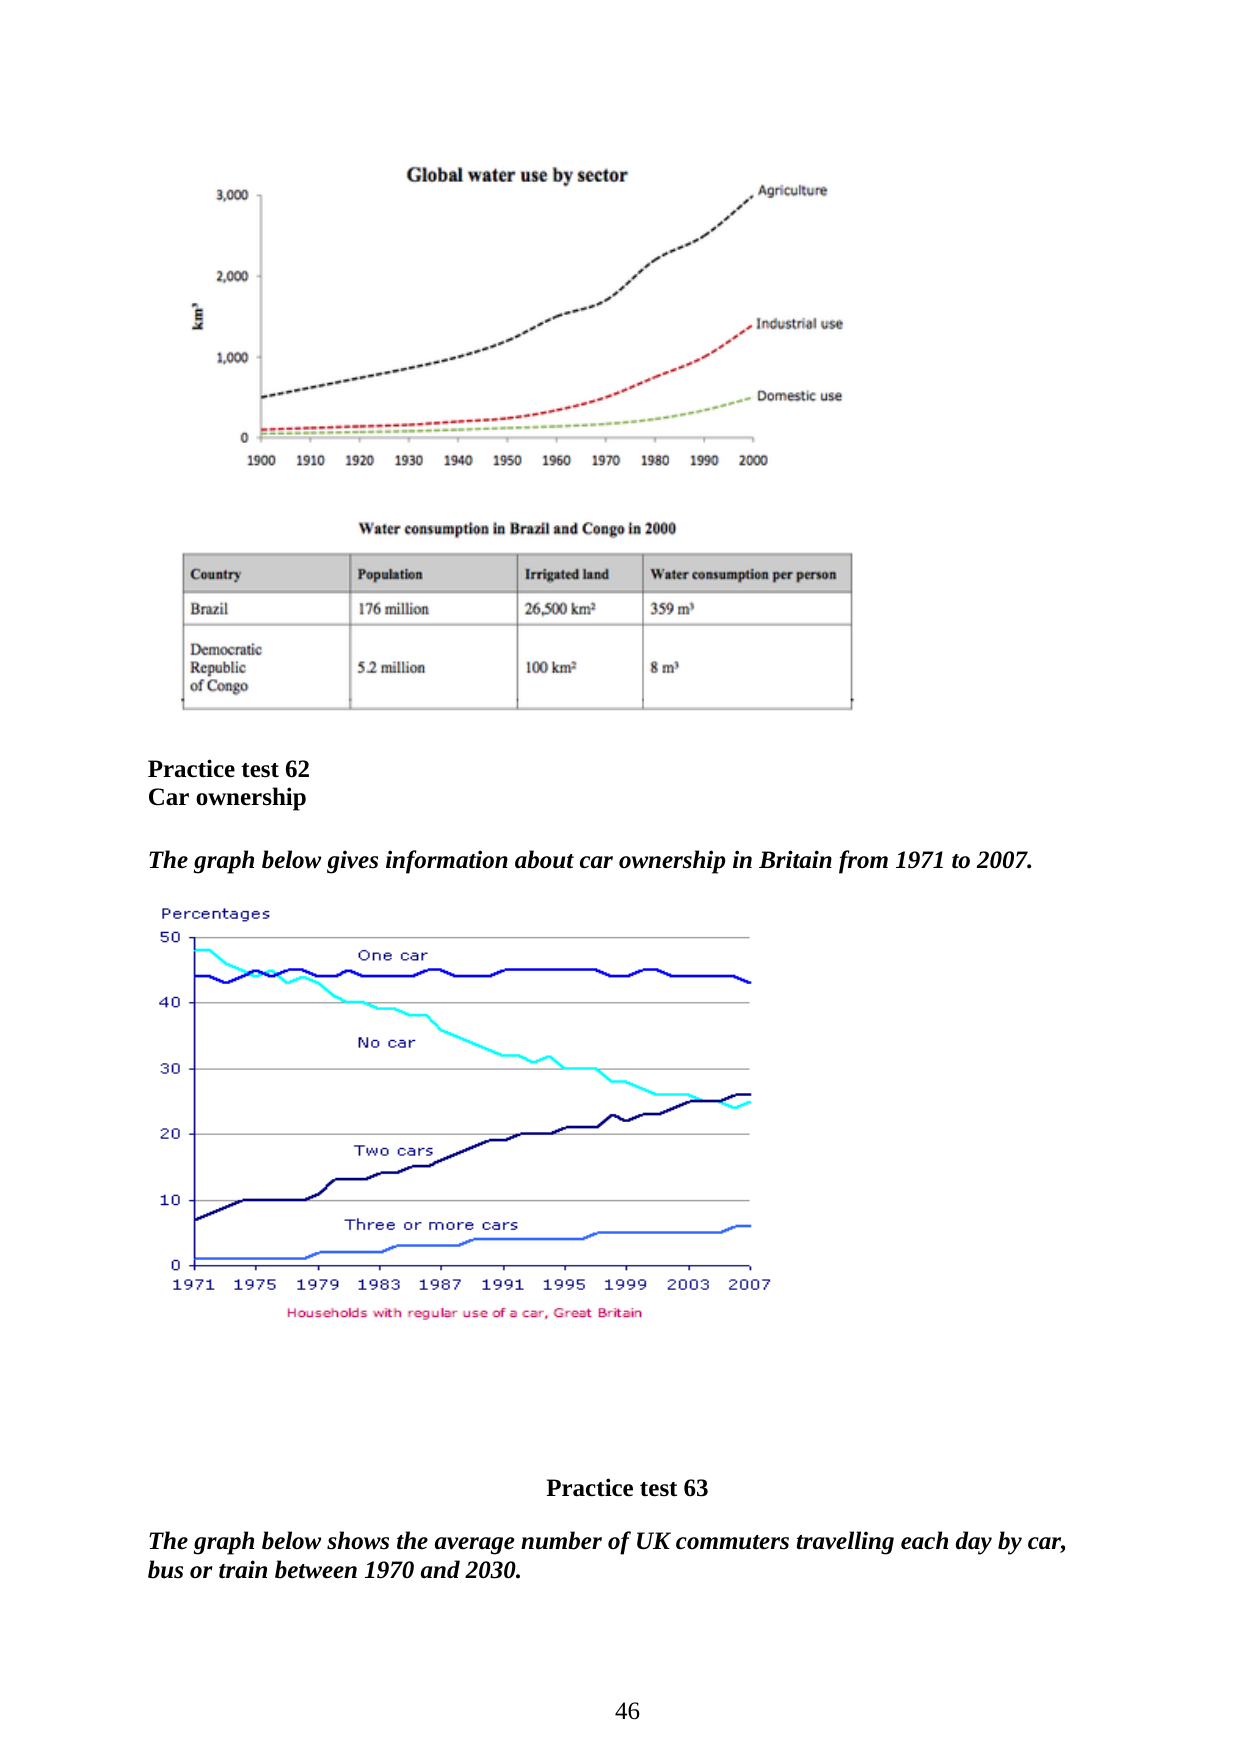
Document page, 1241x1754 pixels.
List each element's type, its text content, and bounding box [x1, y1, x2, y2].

subtitle Practice test 63 [148, 1473, 1107, 1501]
picture [147, 902, 774, 1329]
picture [147, 122, 930, 725]
subtitle Car ownership [148, 782, 1107, 811]
text The graph below shows the average number of UK commuters travelling each day by car, bus or train between 1970 and 2030. [148, 1526, 1107, 1584]
text The graph below gives information about car ownership in Britain from 1971 to 2007. [148, 845, 1107, 873]
subtitle Practice test 62 [148, 754, 1107, 782]
